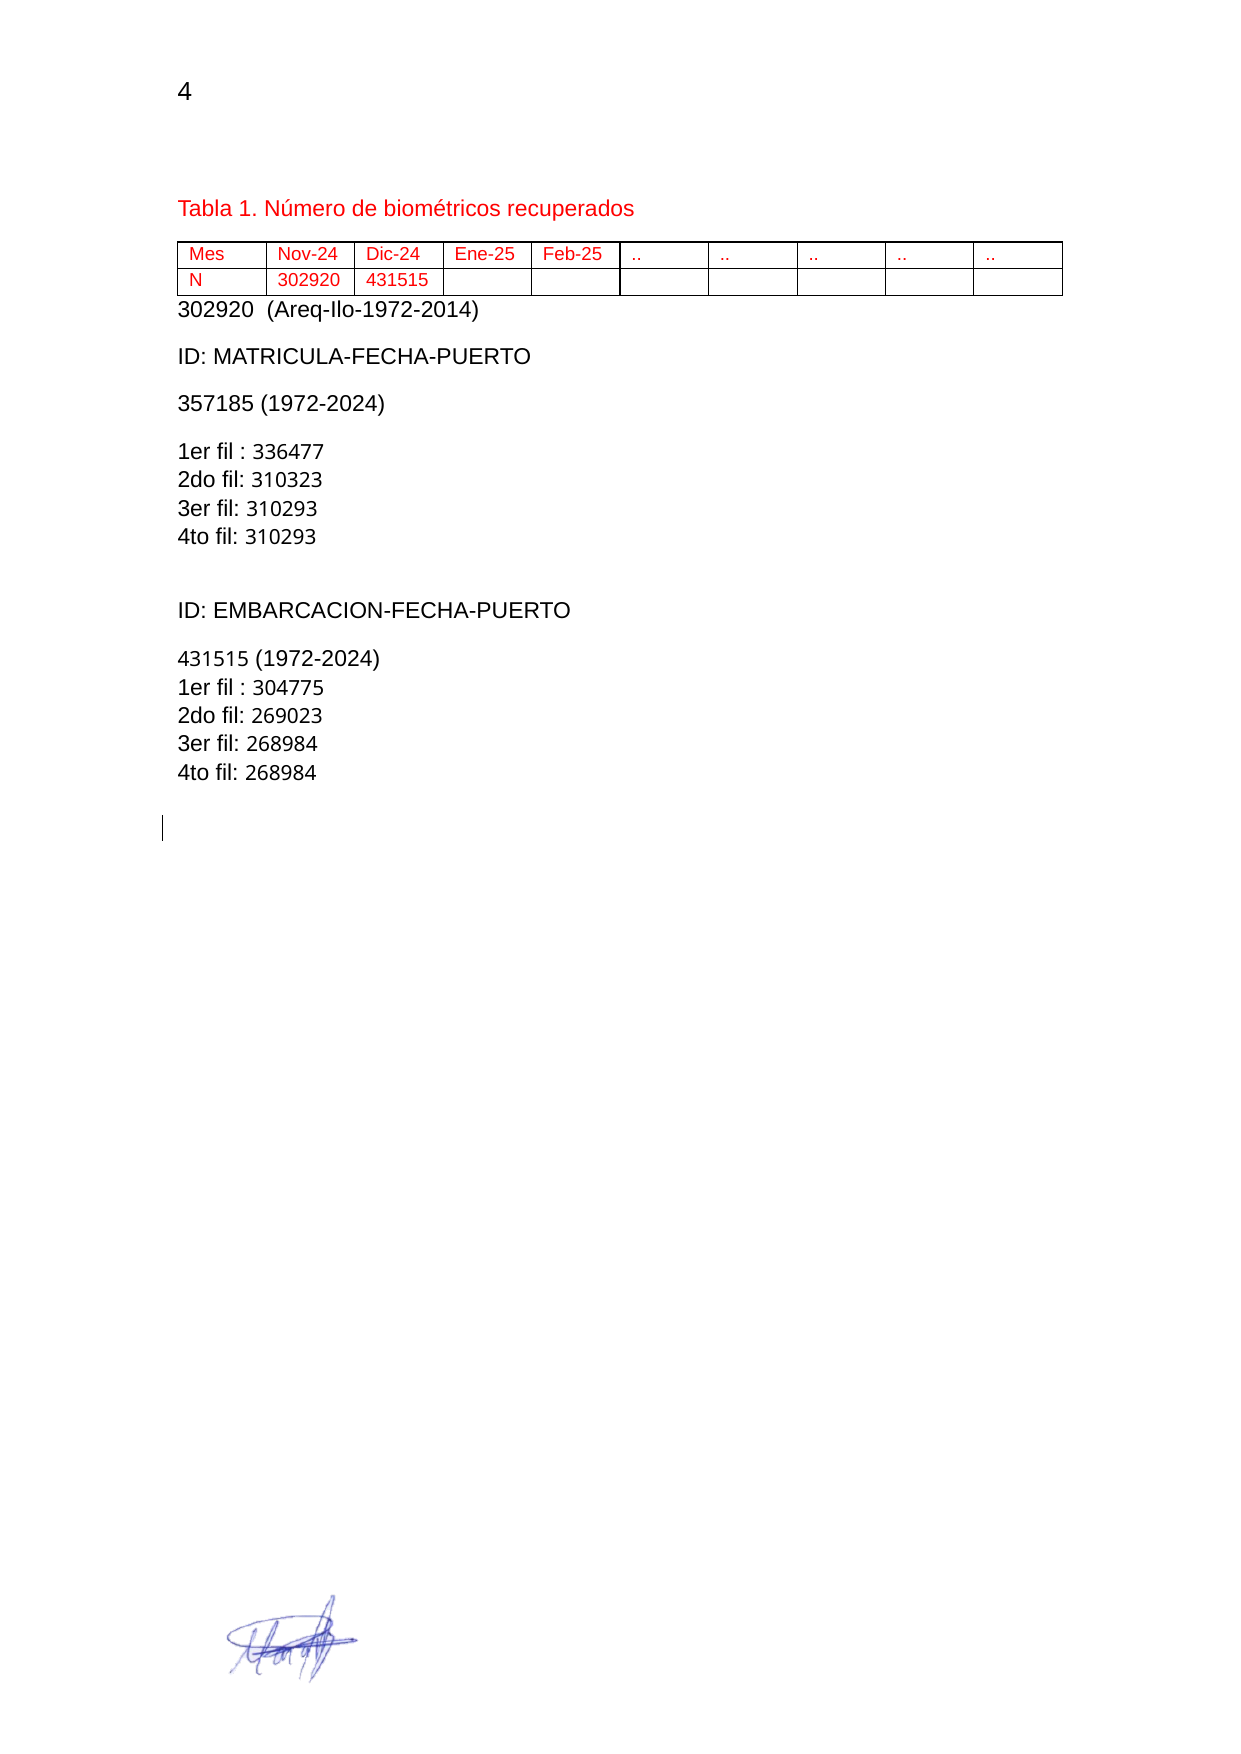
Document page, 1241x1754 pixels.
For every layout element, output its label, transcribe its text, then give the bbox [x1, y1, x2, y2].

table_cell [532, 269, 619, 295]
table_header .. [709, 243, 797, 268]
picture [175, 1584, 396, 1700]
table_header Dic-24 [355, 243, 443, 268]
table_header Nov-24 [267, 243, 354, 268]
table_header Feb-25 [532, 243, 619, 268]
table_cell [974, 269, 1062, 295]
text 302920 (Areq-Ilo-1972-2014) [177, 296, 1063, 322]
table_cell [621, 269, 708, 295]
table_header .. [798, 243, 885, 268]
table_header .. [974, 243, 1062, 268]
text 357185 (1972-2024) [177, 390, 1063, 416]
table_cell [444, 269, 531, 295]
text 2do fil: 269023 [177, 701, 1063, 729]
text 1er fil : 304775 [177, 673, 1063, 701]
text ID: MATRICULA-FECHA-PUERTO [177, 343, 1063, 369]
table_cell [709, 269, 797, 295]
text 2do fil: 310323 [177, 465, 1063, 494]
table_cell 431515 [355, 269, 443, 295]
text ID: EMBARCACION-FECHA-PUERTO [177, 597, 1063, 624]
text 4to fil: 310293 [177, 522, 1063, 551]
table_header .. [886, 243, 973, 268]
table_header Mes [178, 243, 266, 268]
table_cell 302920 [267, 269, 354, 295]
text Tabla 1. Número de biométricos recuperados [177, 194, 1063, 221]
text 431515 (1972-2024) [177, 644, 1063, 673]
text 1er fil : 336477 [177, 437, 1063, 465]
text 4to fil: 268984 [177, 758, 1063, 786]
table_header Ene-25 [444, 243, 531, 268]
table_cell [798, 269, 885, 295]
text 3er fil: 310293 [177, 494, 1063, 522]
table_cell [886, 269, 973, 295]
table_cell N [178, 269, 266, 295]
text 3er fil: 268984 [177, 729, 1063, 758]
table_header .. [621, 243, 708, 268]
